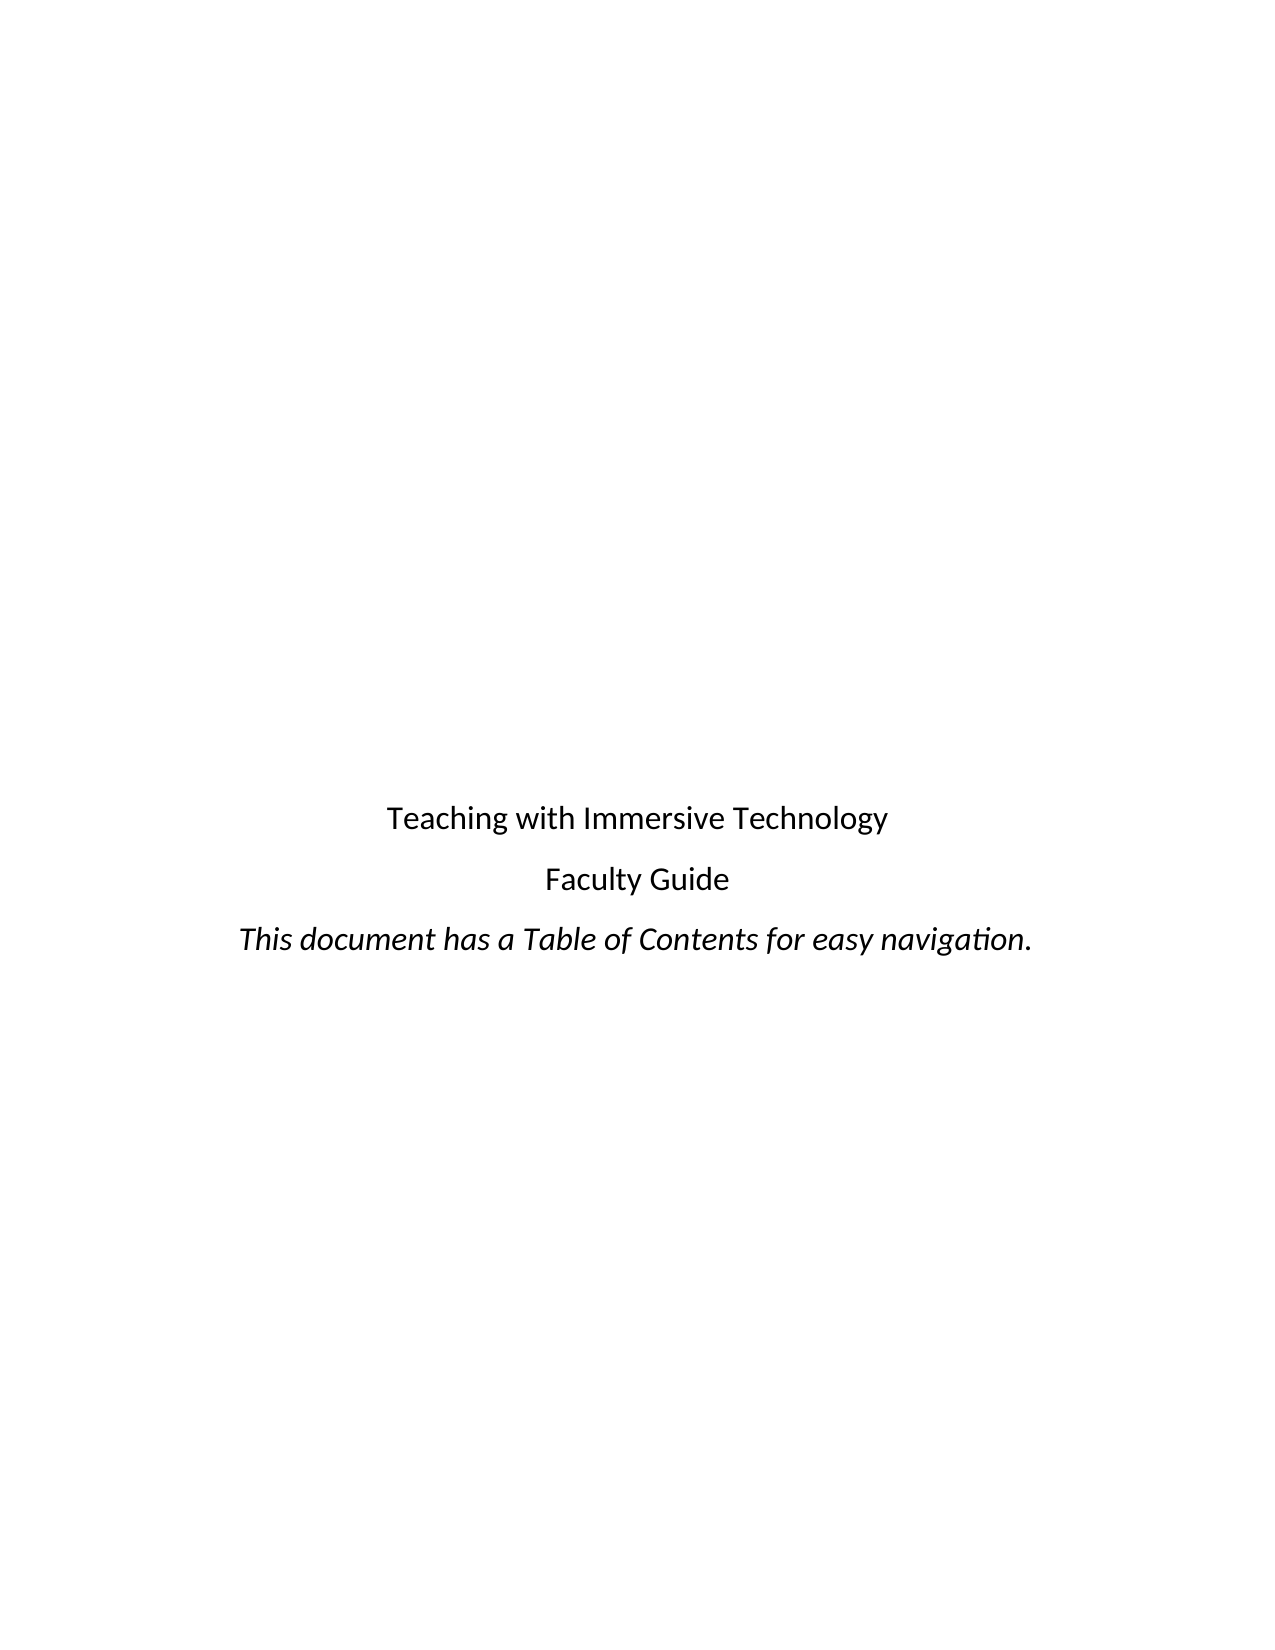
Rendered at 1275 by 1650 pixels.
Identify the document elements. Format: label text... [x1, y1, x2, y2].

text Faculty Guide [150, 857, 1125, 898]
text Teaching with Immersive Technology [150, 797, 1125, 838]
text This document has a Table of Contents for easy navigation. [150, 918, 1125, 959]
